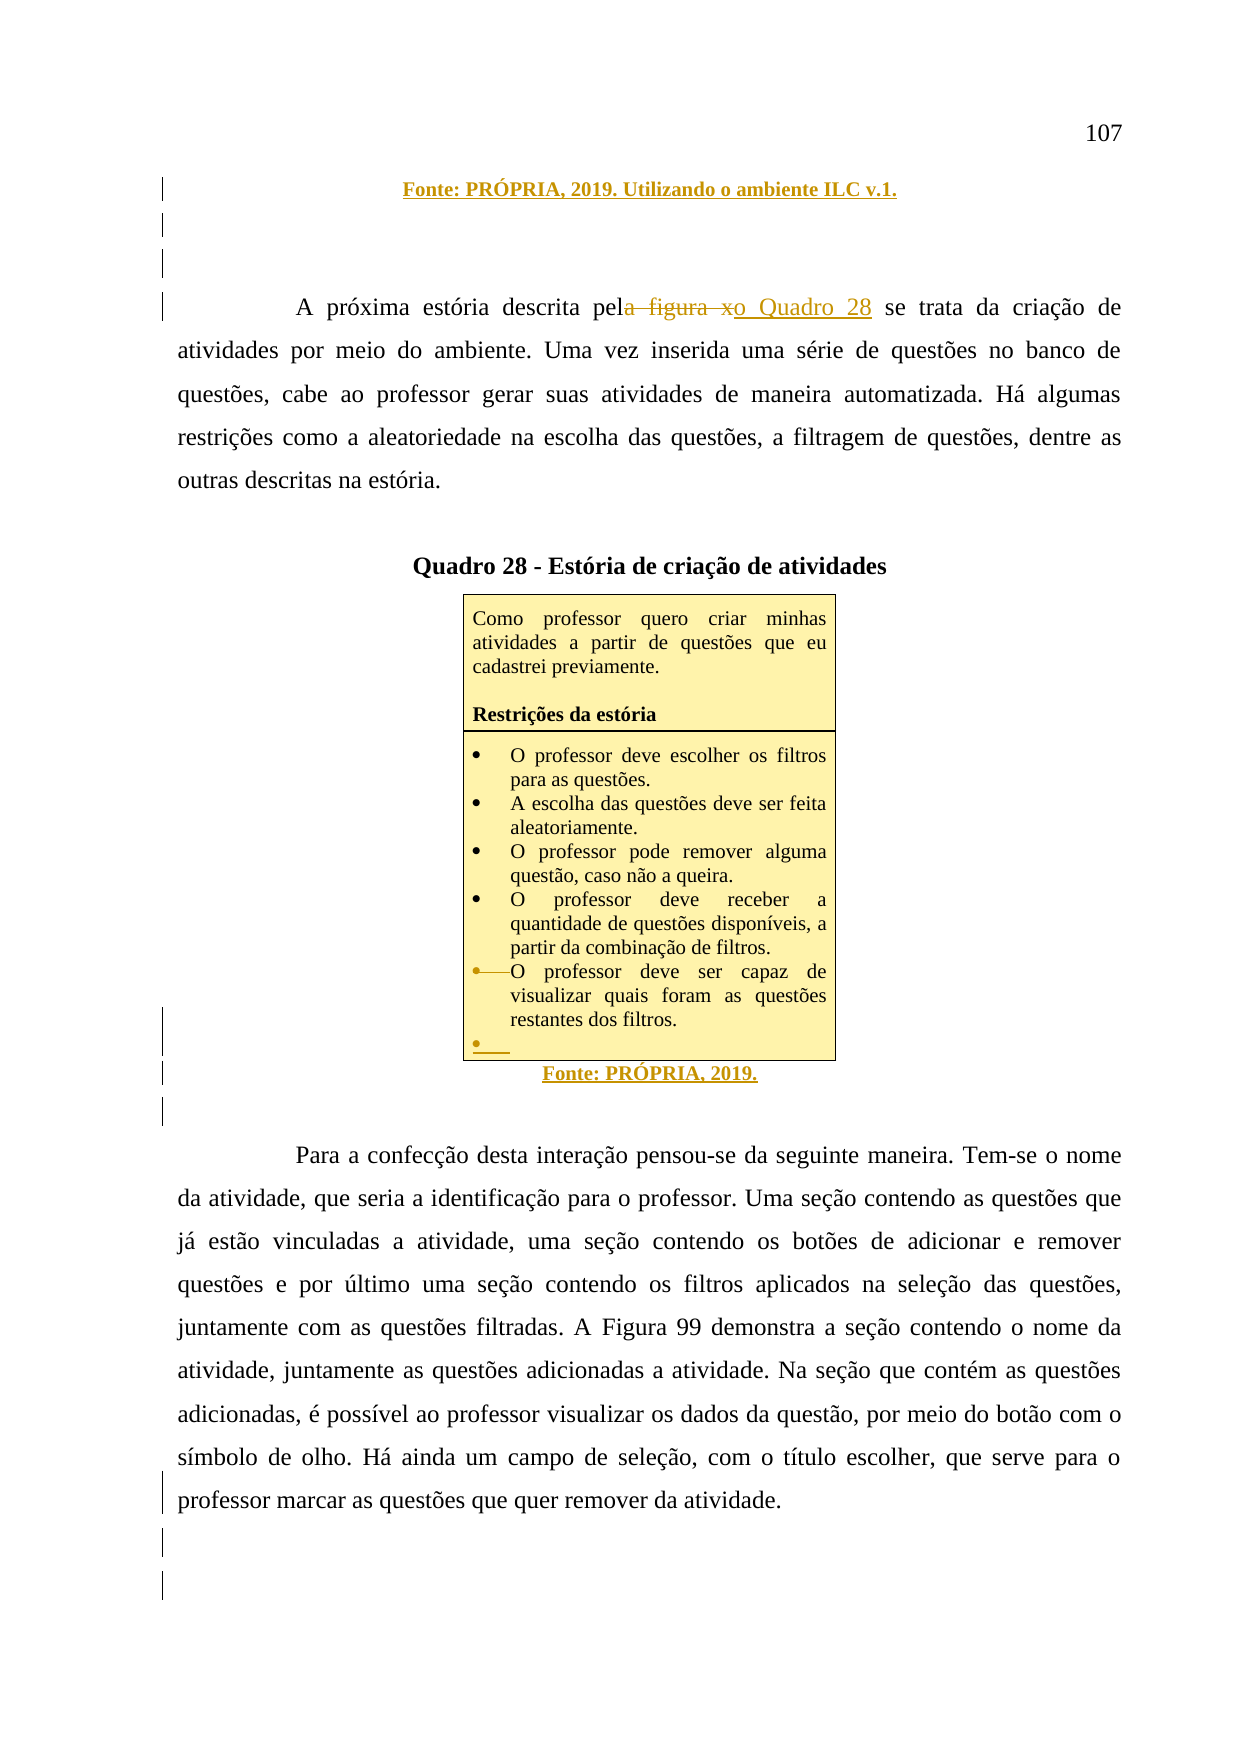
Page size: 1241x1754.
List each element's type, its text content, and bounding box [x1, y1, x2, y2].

list O professor deve escolher os filtros para as questões. [464, 732, 835, 779]
list O professor pode remover alguma questão, caso não a queira. [464, 827, 835, 876]
list A escolha das questões deve ser feita aleatoriamente. [464, 779, 835, 827]
text Restrições da estória [464, 691, 835, 730]
text Para a confecção desta interação pensou-se da seguinte maneira. Tem-se o nome da atividade, que seria a identificação para o professor. Uma seção contendo as questões que já estão vinculadas a atividade, uma seção contendo os botões de adicionar e remover questões e por último uma seção contendo os filtros aplicados na seleção das questões, juntamente com as questões filtradas. A demonstra a seção contendo o nome da atividade, juntamente as questões adicionadas a atividade. Na seção que contém as questões adicionadas, é possível ao professor visualizar os dados da questão, por meio do botão com o símbolo de olho. Há ainda um campo de seleção, com o título escolher, que serve para o professor marcar as questões que quer remover da atividade. [177, 1140, 1122, 1514]
list O professor deve ser capaz de visualizar quais foram as questões restantes dos filtros. [464, 948, 835, 1020]
text Como professor quero criar minhas atividades a partir de questões que eu cadastrei previamente. [464, 595, 835, 666]
list O professor deve receber a quantidade de questões disponíveis, a partir da combinação de filtros. [464, 876, 835, 948]
text Quadro - Estória de criação de atividades [177, 551, 1122, 580]
text A próxima estória descrita pel se trata da criação de atividades por meio do ambiente. Uma vez inserida uma série de questões no banco de questões, cabe ao professor gerar suas atividades de maneira automatizada. Há algumas restrições como a aleatoriedade na escolha das questões, a filtragem de questões, dentre as outras descritas na estória. [177, 292, 1122, 494]
